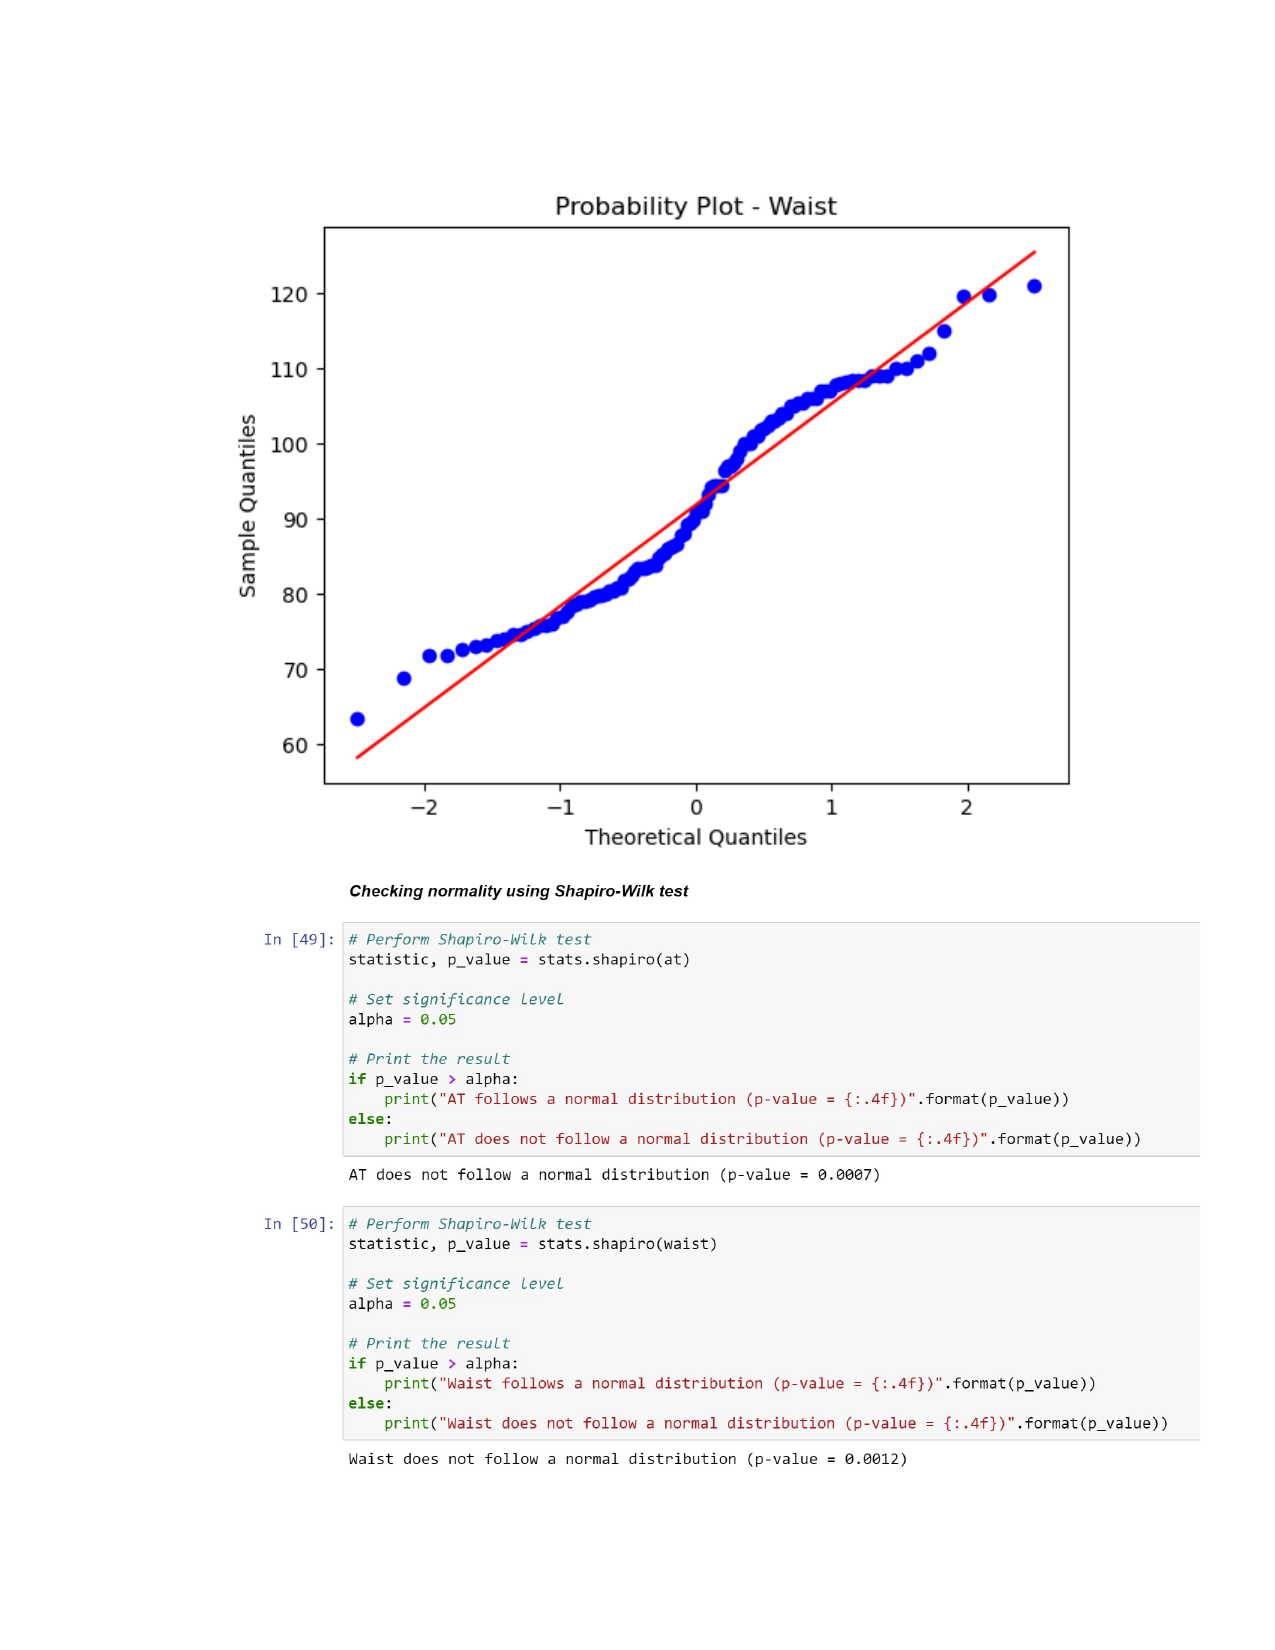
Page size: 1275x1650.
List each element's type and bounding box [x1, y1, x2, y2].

picture [225, 864, 1200, 1472]
picture [225, 182, 1082, 863]
